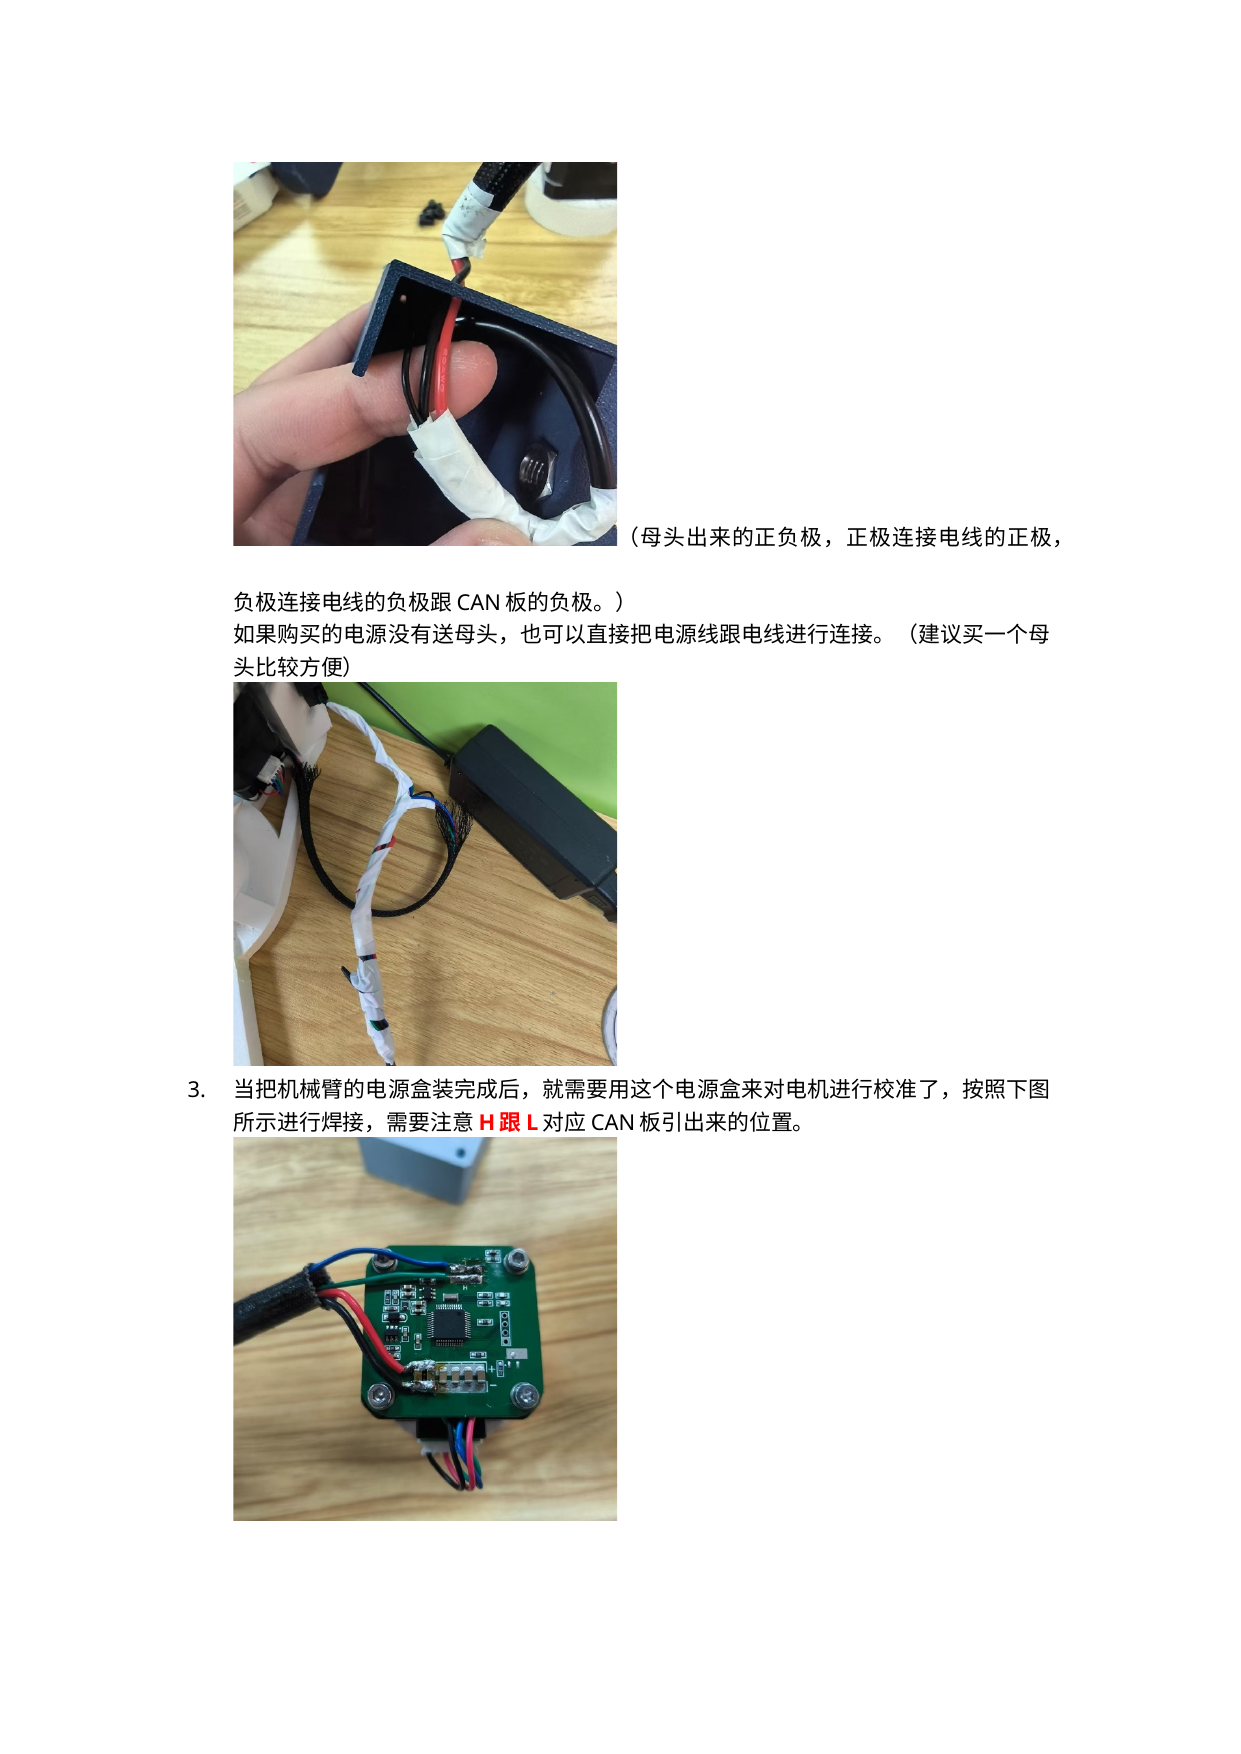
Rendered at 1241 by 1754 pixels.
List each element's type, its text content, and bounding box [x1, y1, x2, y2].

picture [233, 162, 618, 546]
picture [233, 682, 618, 1066]
picture [233, 1137, 618, 1521]
list 如果购买的电源没有送母头，也可以直接把电源线跟电线进行连接。（建议买一个母头比较方便） [233, 617, 1053, 682]
list 当把机械臂的电源盒装完成后，就需要用这个电源盒来对电机进行校准了，按照下图所示进行焊接，需要注意H跟L对应CAN板引出来的位置。 [187, 1072, 1053, 1137]
